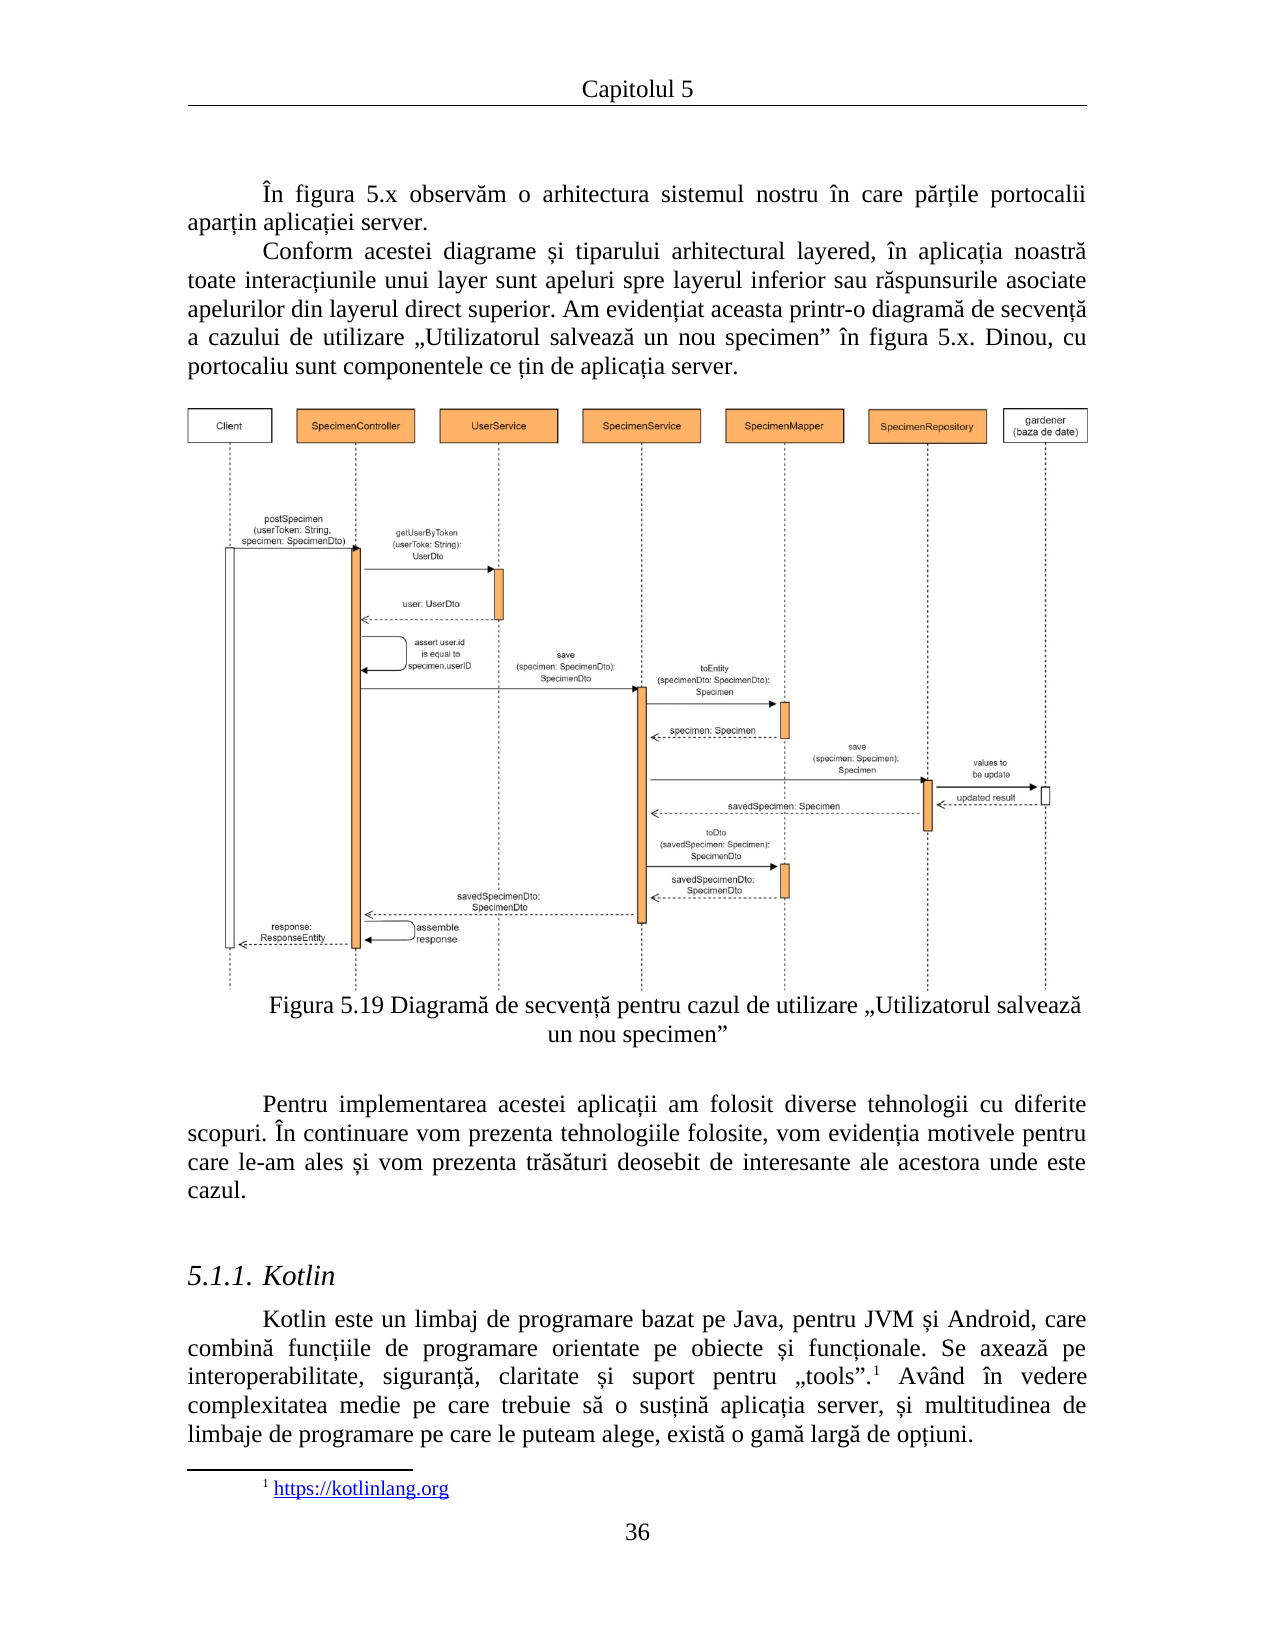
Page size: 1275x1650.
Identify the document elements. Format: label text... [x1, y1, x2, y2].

text Pentru implementarea acestei aplicații am folosit diverse tehnologii cu diferite scopuri. În continuare vom prezenta tehnologiile folosite, vom evidenția motivele pentru care le-am ales și vom prezenta trăsături deosebit de interesante ale acestora unde este cazul. [187, 1089, 1087, 1204]
text Kotlin este un limbaj de programare bazat pe Java, pentru JVM și Android, care combină funcțiile de programare orientate pe obiecte și funcționale. Se axează pe interoperabilitate, siguranță, claritate și suport pentru „tools”. Având în vedere complexitatea medie pe care trebuie să o susțină aplicația server, și multitudinea de limbaje de programare pe care le puteam alege, există o gamă largă de opțiuni. [187, 1304, 1087, 1448]
text În figura 5.x observăm o arhitectura sistemul nostru în care părțile portocalii aparțin aplicației server. [187, 179, 1087, 236]
picture [187, 408, 1088, 991]
subtitle Kotlin [187, 1258, 1087, 1291]
text Conform acestei diagrame și tiparului arhitectural layered, în aplicația noastră toate interacțiunile unui layer sunt apeluri spre layerul inferior sau răspunsurile asociate apelurilor din layerul direct superior. Am evidențiat aceasta printr-o diagramă de secvență a cazului de utilizare „Utilizatorul salvează un nou specimen” în figura 5.x. Dinou, cu portocaliu sunt componentele ce țin de aplicația server. [187, 236, 1087, 380]
